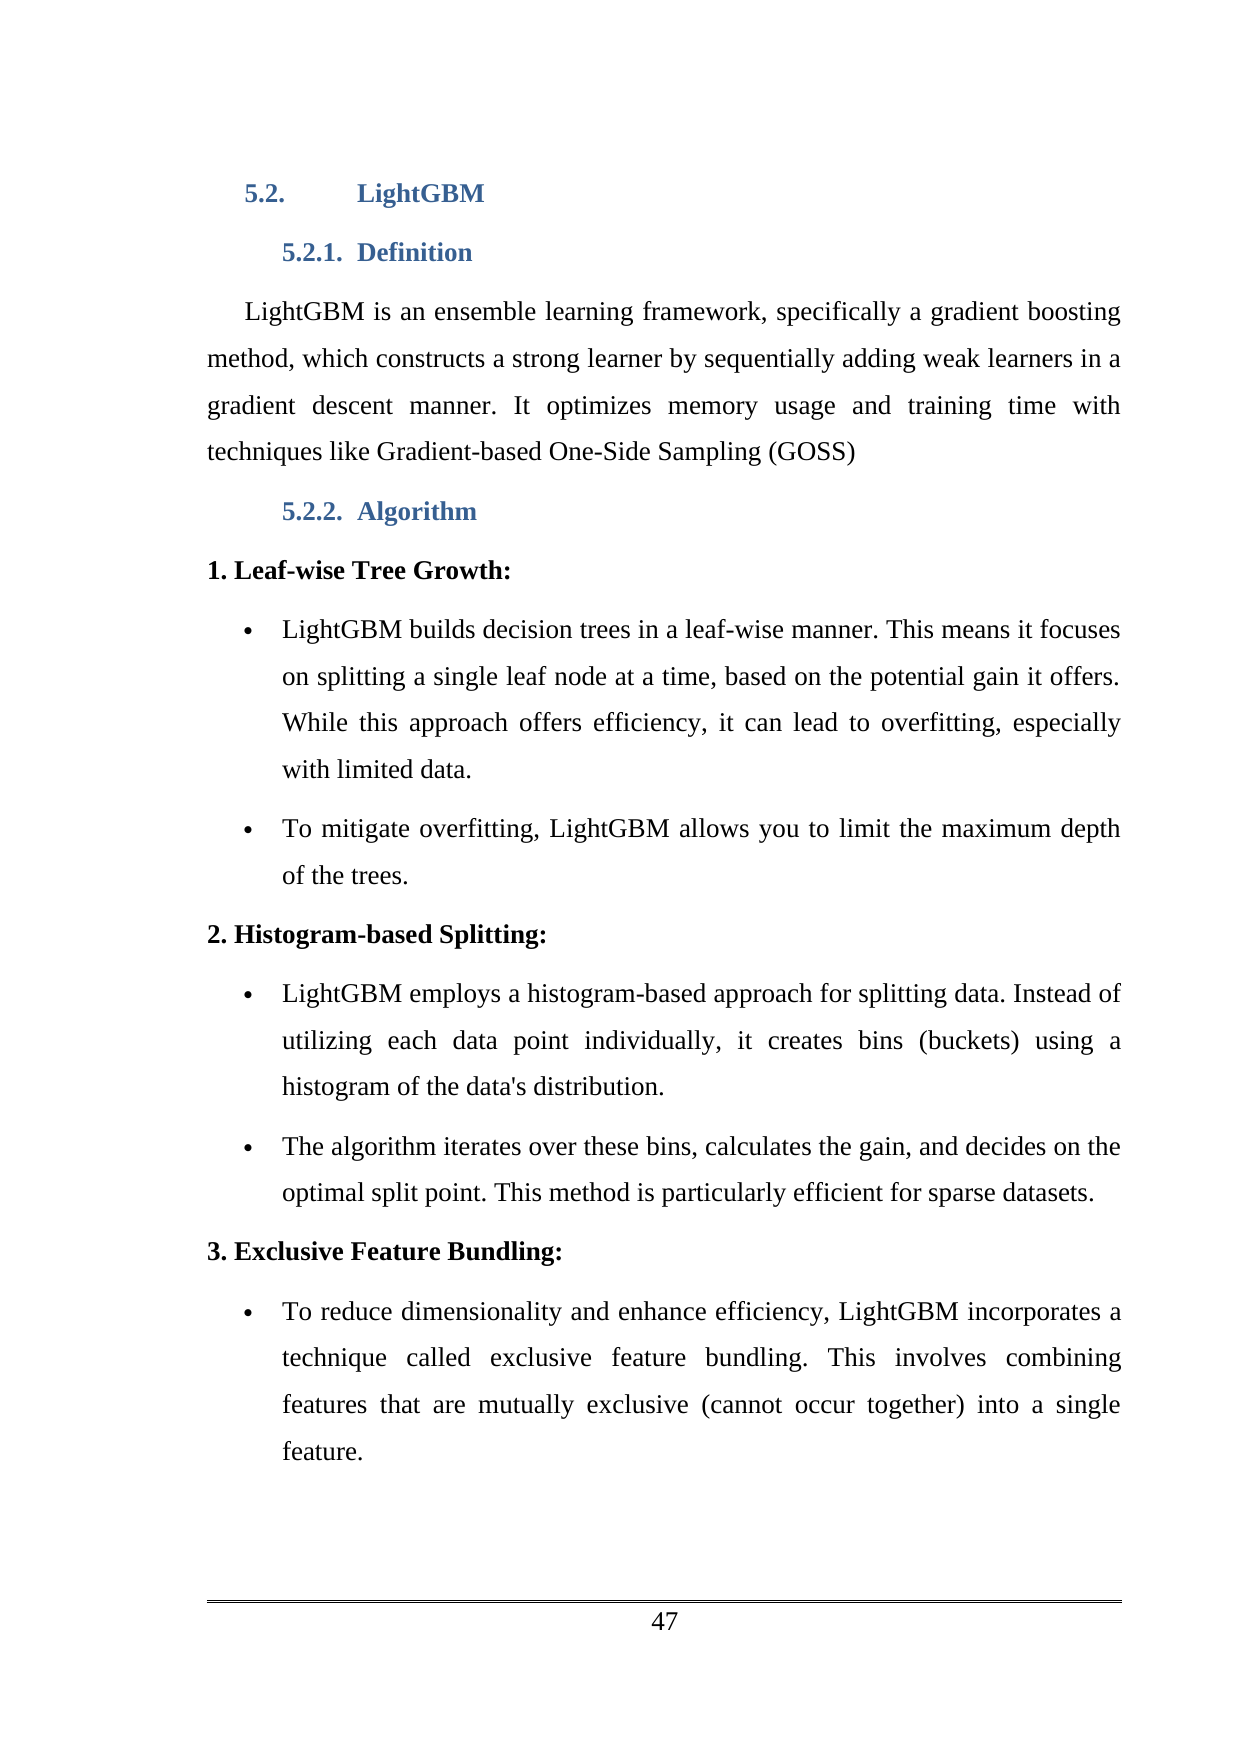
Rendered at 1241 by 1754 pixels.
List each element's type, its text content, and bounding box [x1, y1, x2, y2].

text 3. Exclusive Feature Bundling: [207, 1236, 1122, 1267]
subtitle Definition [282, 236, 1122, 267]
list LightGBM builds decision trees in a leaf-wise manner. This means it focuses on splitting a single leaf node at a time, based on the potential gain it offers. While this approach offers efficiency, it can lead to overfitting, especially with limited data. [244, 613, 1122, 784]
list To reduce dimensionality and enhance efficiency, LightGBM incorporates a technique called exclusive feature bundling. This involves combining features that are mutually exclusive (cannot occur together) into a single feature. [244, 1295, 1122, 1466]
list LightGBM employs a histogram-based approach for splitting data. Instead of utilizing each data point individually, it creates bins (buckets) using a histogram of the data's distribution. [244, 977, 1122, 1102]
subtitle LightGBM [244, 177, 1122, 208]
text 2. Histogram-based Splitting: [207, 918, 1122, 949]
subtitle Algorithm [282, 495, 1122, 526]
text 1. Leaf-wise Tree Growth: [207, 554, 1122, 585]
text LightGBM is an ensemble learning framework, specifically a gradient boosting method, which constructs a strong learner by sequentially adding weak learners in a gradient descent manner. It optimizes memory usage and training time with techniques like Gradient-based One-Side Sampling (GOSS) [207, 296, 1122, 467]
list The algorithm iterates over these bins, calculates the gain, and decides on the optimal split point. This method is particularly efficient for sparse datasets. [244, 1130, 1122, 1207]
list To mitigate overfitting, LightGBM allows you to limit the maximum depth of the trees. [244, 812, 1122, 890]
